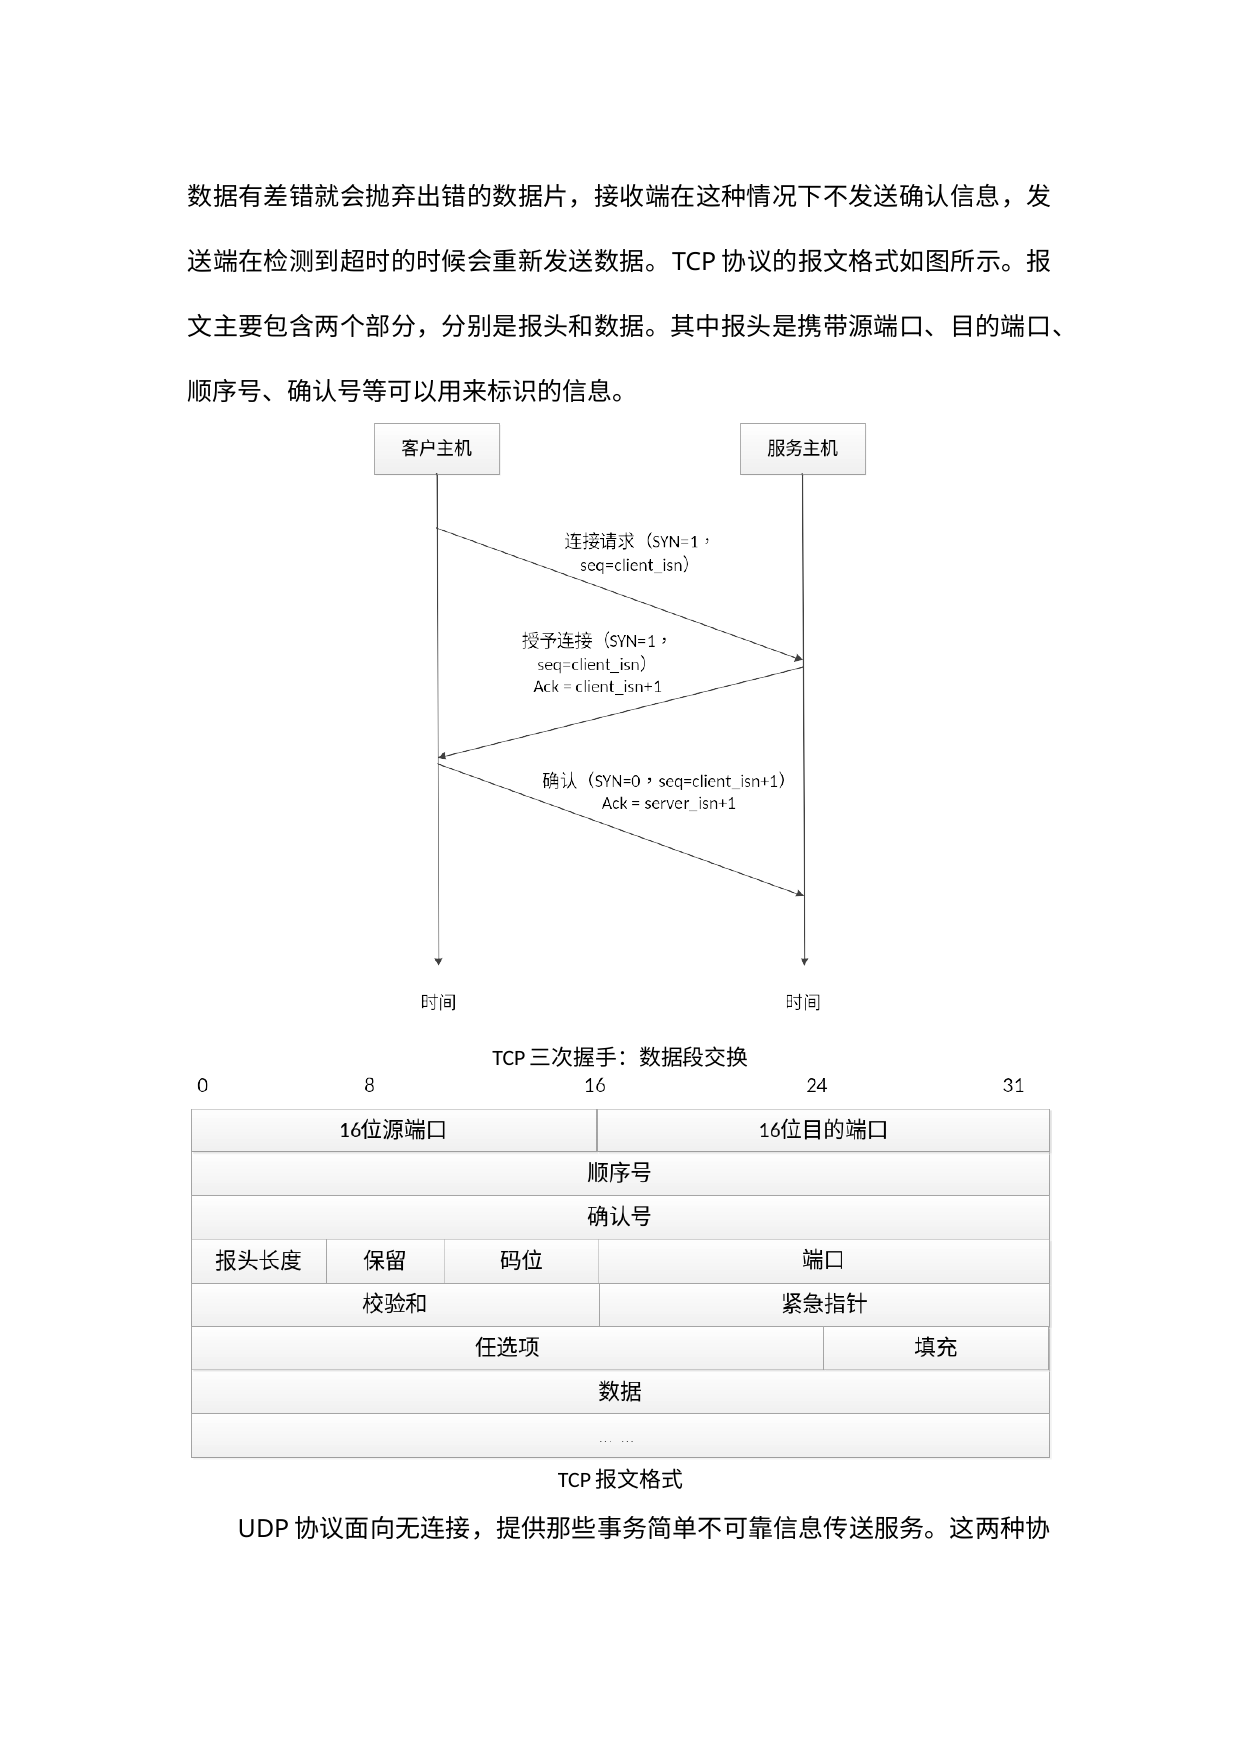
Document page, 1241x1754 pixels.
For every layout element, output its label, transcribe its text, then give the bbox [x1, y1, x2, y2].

text TCP三次握手：数据段交换 [187, 1039, 1053, 1072]
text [187, 162, 1053, 422]
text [187, 1494, 1053, 1559]
text TCP报文格式 [187, 1462, 1053, 1494]
